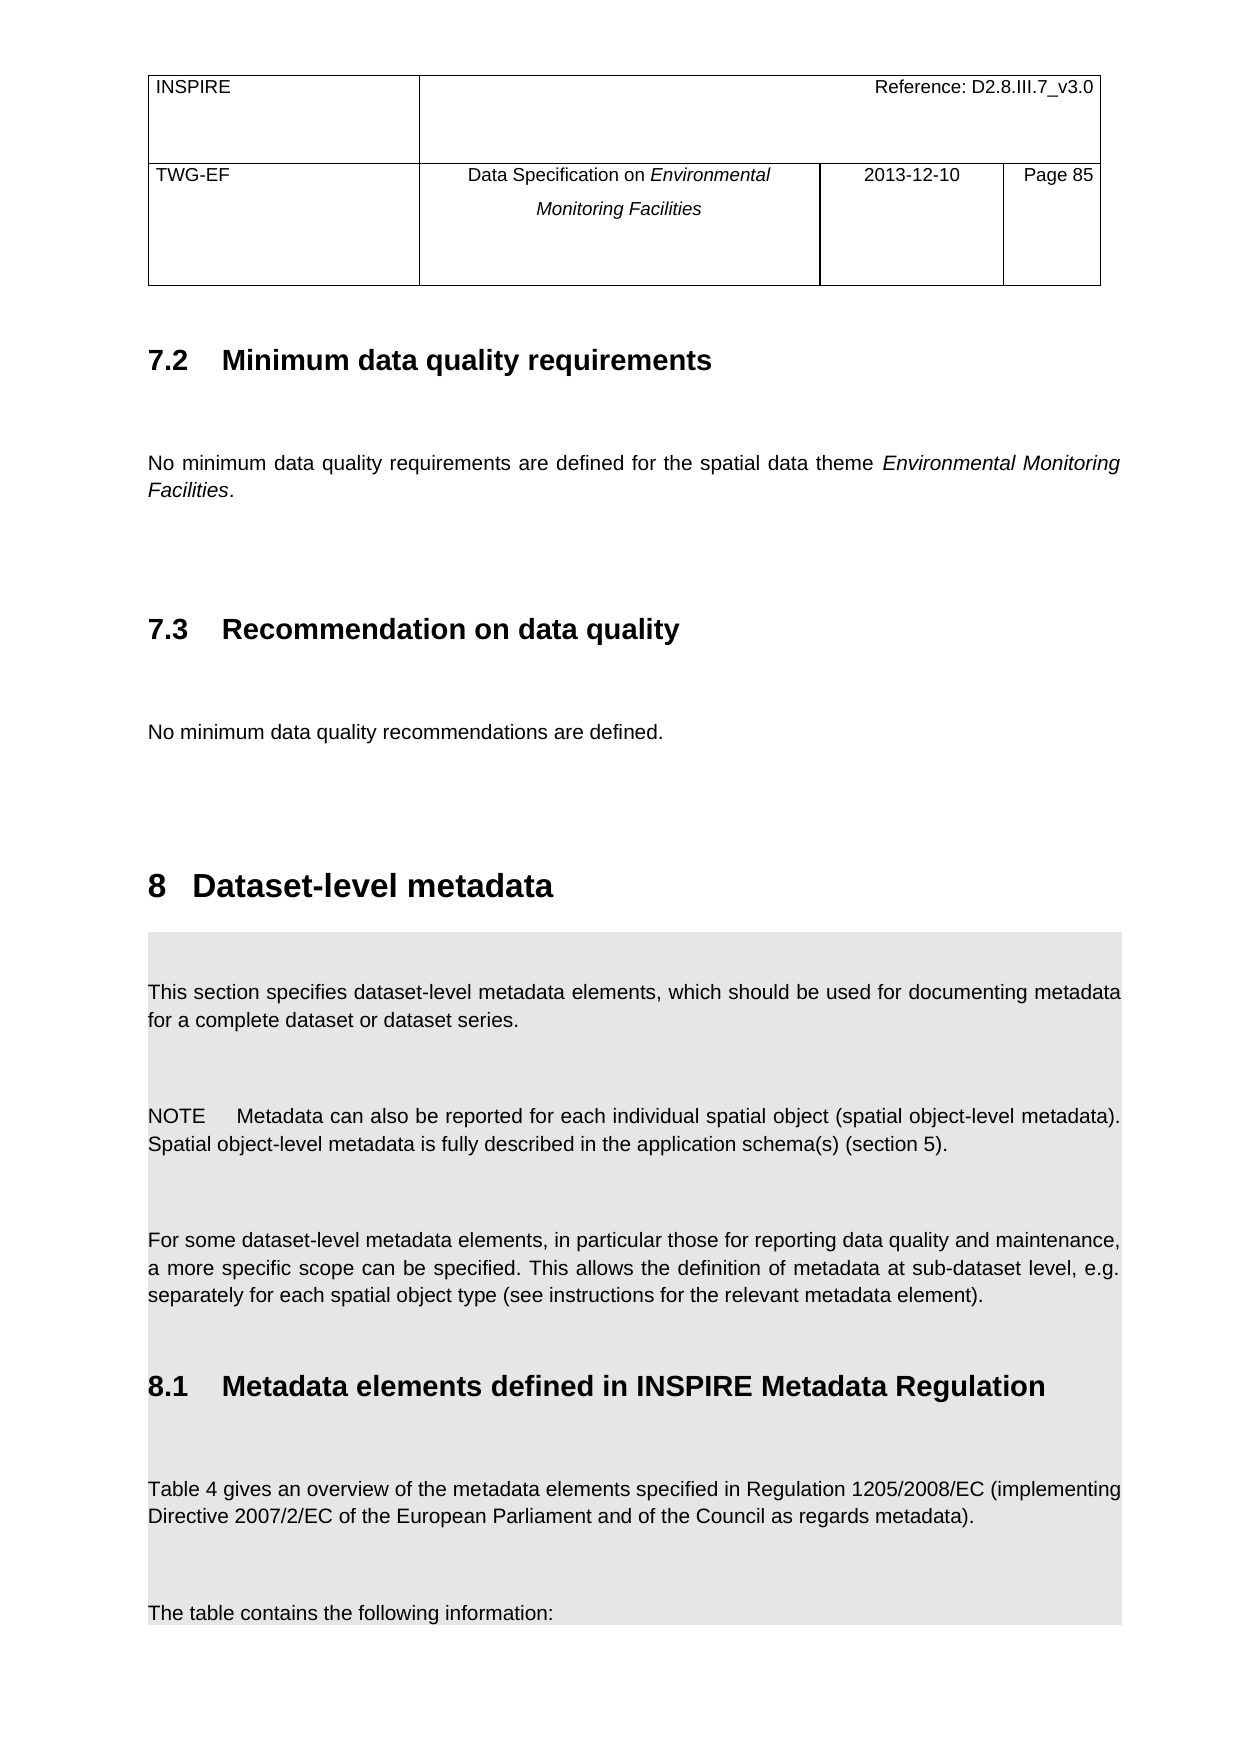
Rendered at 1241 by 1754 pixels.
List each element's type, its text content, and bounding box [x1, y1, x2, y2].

subtitle Metadata elements defined in INSPIRE Metadata Regulation [148, 1369, 1122, 1403]
subtitle Dataset-level metadata [148, 867, 1122, 905]
text This section specifies dataset-level metadata elements, which should be used for documenting metadata for a complete dataset or dataset series. [148, 980, 1122, 1031]
text For some dataset-level metadata elements, in particular those for reporting data quality and maintenance, a more specific scope can be specified. This allows the definition of metadata at sub-dataset level, e.g. separately for each spatial object type (see instructions for the relevant metadata element). [148, 1228, 1122, 1307]
text The table contains the following information: [148, 1601, 1122, 1625]
subtitle Recommendation on data quality [148, 612, 1122, 646]
text Table 4 gives an overview of the metadata elements specified in Regulation 1205/2008/EC (implementing Directive 2007/2/EC of the European Parliament and of the Council as regards metadata). [148, 1477, 1122, 1528]
text No minimum data quality requirements are defined for the spatial data theme Environmental Monitoring Facilities. [148, 451, 1122, 502]
text No minimum data quality recommendations are defined. [148, 720, 1122, 744]
subtitle Minimum data quality requirements [148, 343, 1122, 376]
text NOTE Metadata can also be reported for each individual spatial object (spatial object-level metadata). Spatial object-level metadata is fully described in the application schema(s) (section 5). [148, 1104, 1122, 1156]
